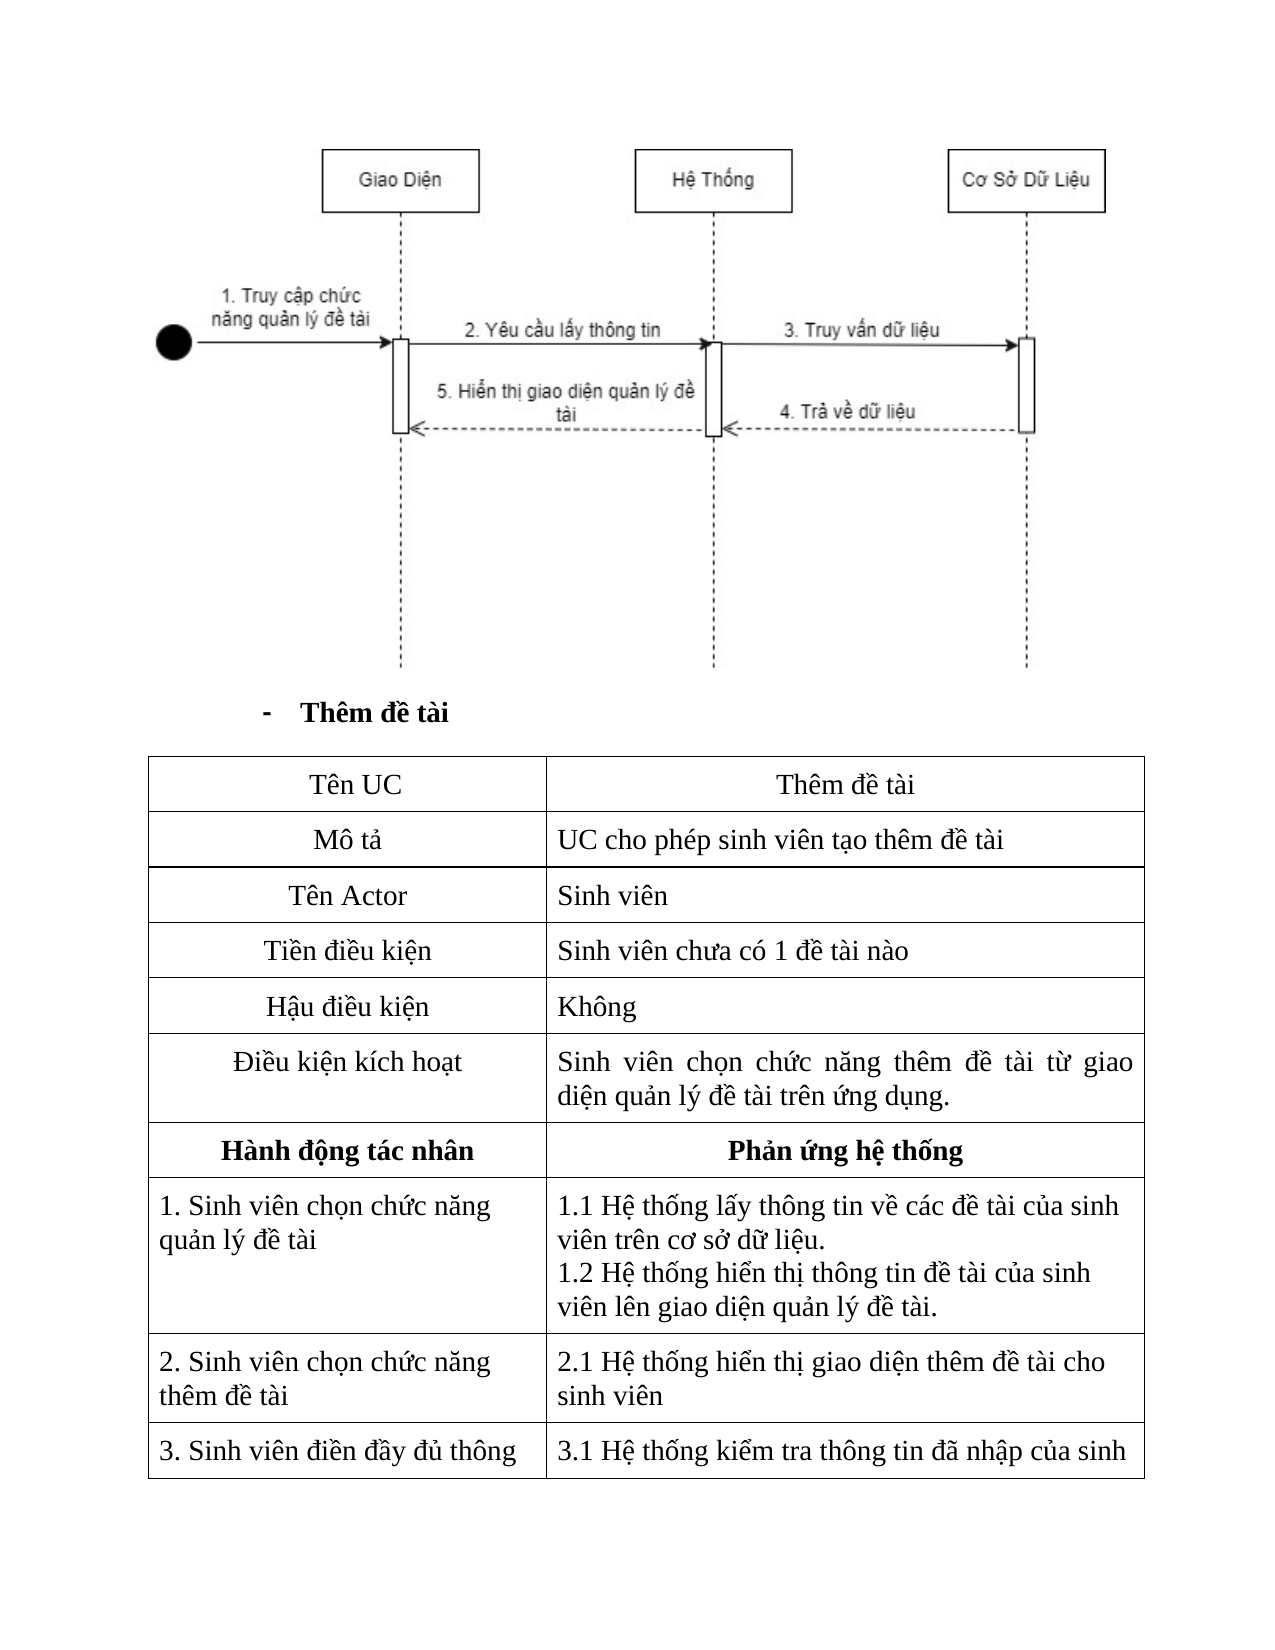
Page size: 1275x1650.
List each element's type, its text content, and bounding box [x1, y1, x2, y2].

table_header Tên UC [149, 757, 546, 811]
table_cell 2. Sinh viên chọn chức năng thêm đề tài [149, 1334, 546, 1422]
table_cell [547, 1423, 1144, 1477]
table_cell Hành động tác nhân [149, 1123, 546, 1177]
table_cell 2.1 Hệ thống hiển thị giao diện thêm đề tài cho sinh viên [547, 1334, 1144, 1422]
table_cell Không [547, 978, 1144, 1033]
table_cell Tiền điều kiện [149, 923, 546, 977]
table_cell Mô tả [149, 812, 546, 866]
table_cell UC cho phép sinh viên tạo thêm đề tài [547, 812, 1144, 866]
table_cell Tên Actor [149, 868, 546, 922]
table_cell Điều kiện kích hoạt [149, 1034, 546, 1122]
table_header Thêm đề tài [547, 757, 1144, 811]
table_cell Phản ứng hệ thống [547, 1123, 1144, 1177]
table_cell Sinh viên [547, 868, 1144, 922]
table_cell Hậu điều kiện [149, 978, 546, 1033]
table_cell 1. Sinh viên chọn chức năng quản lý đề tài [149, 1178, 546, 1333]
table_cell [149, 1423, 546, 1477]
table_cell 1.1 Hệ thống lấy thông tin về các đề tài của sinh viên trên cơ sở dữ liệu. 1.2 Hệ thống hiển thị thông tin đề tài của sinh viên lên giao diện quản lý đề tài. [547, 1178, 1144, 1333]
list Thêm đề tài [262, 694, 1125, 729]
table_cell Sinh viên chọn chức năng thêm đề tài từ giao diện quản lý đề tài trên ứng dụng. [547, 1034, 1144, 1122]
table_cell Sinh viên chưa có 1 đề tài nào [547, 923, 1144, 977]
picture [150, 149, 1106, 668]
